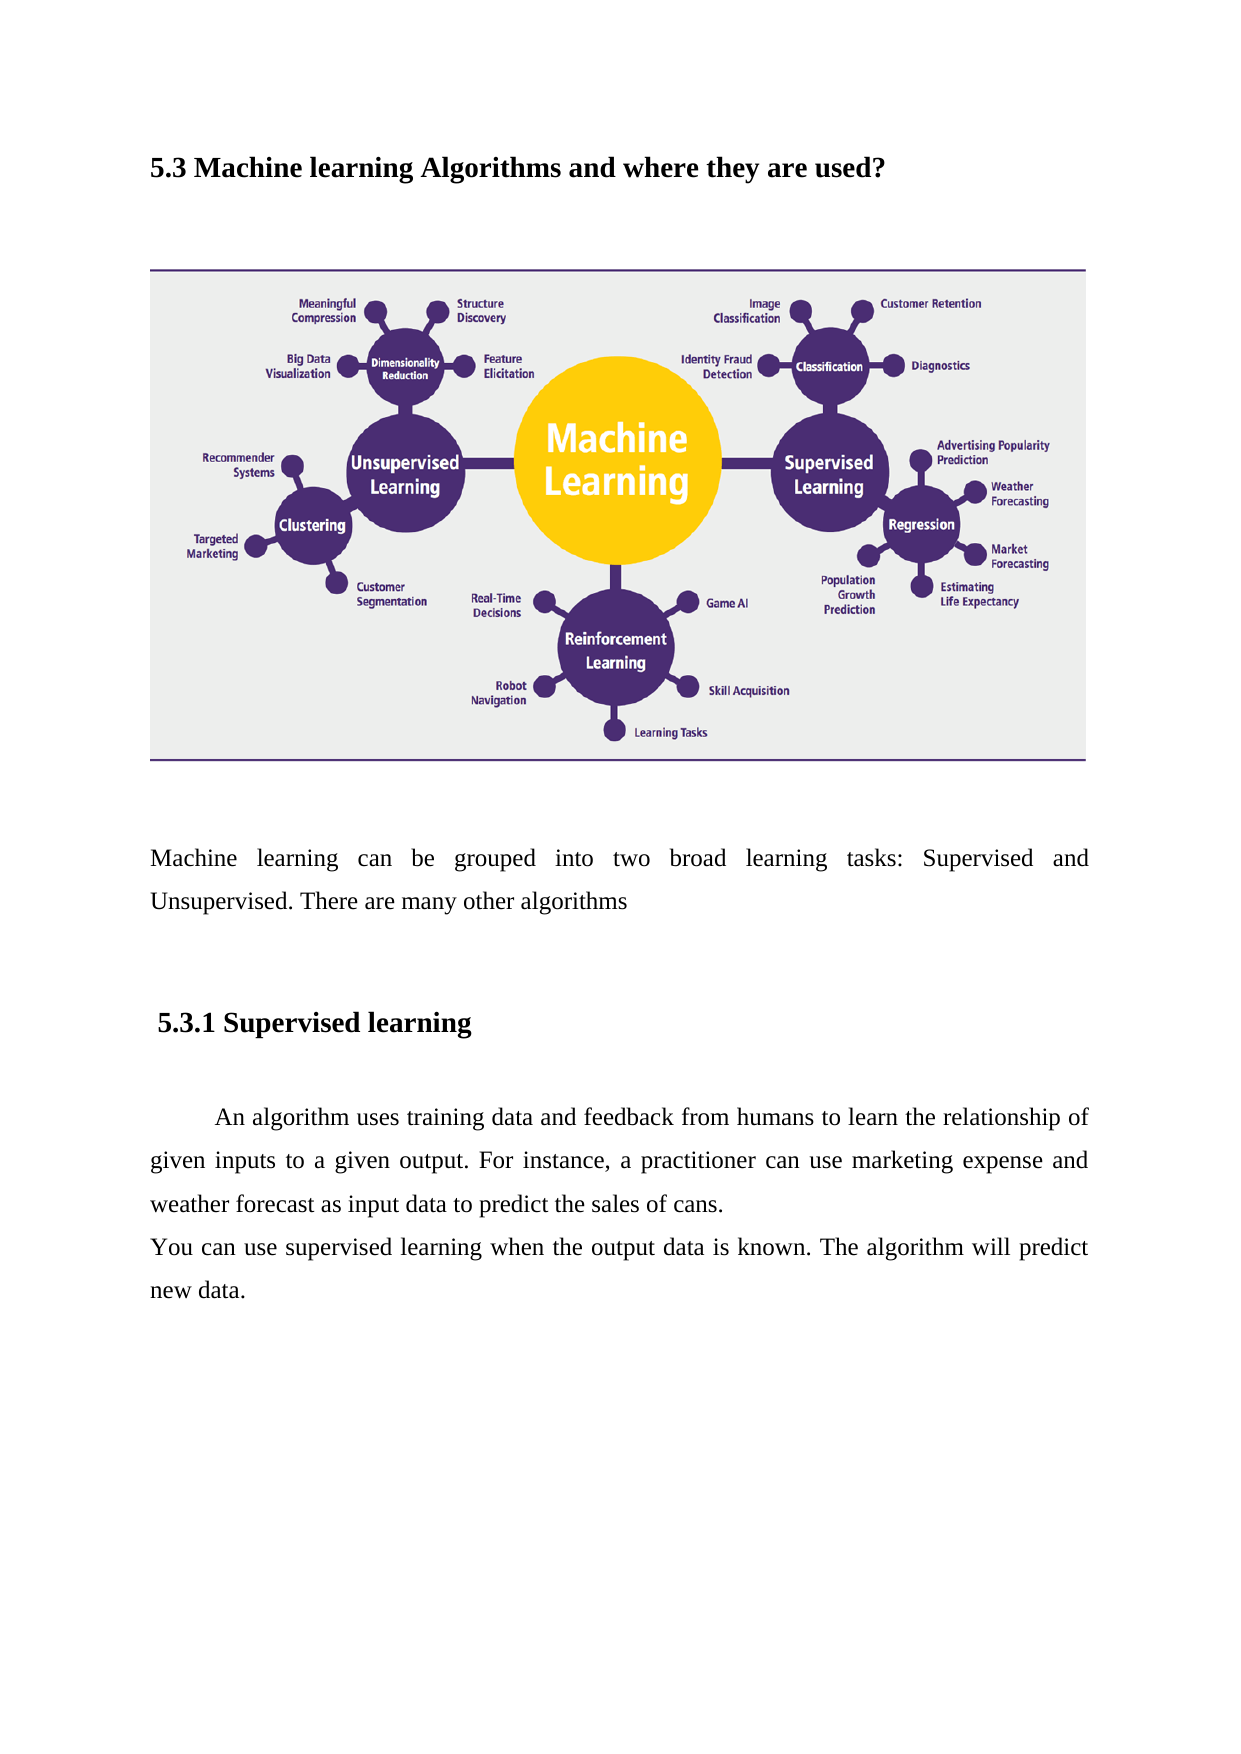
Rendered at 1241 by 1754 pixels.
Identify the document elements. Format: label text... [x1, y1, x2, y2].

subtitle An algorithm uses training data and feedback from humans to learn the relationship of given inputs to a given output. For instance, a practitioner can use marketing expense and weather forecast as input data to predict the sales of cans. [150, 1102, 1090, 1217]
text You can use supervised learning when the output data is known. The algorithm will predict new data. [150, 1232, 1090, 1304]
picture [150, 269, 1091, 764]
text 5.3 Machine learning Algorithms and where they are used? [150, 150, 1090, 183]
text Machine learning can be grouped into two broad learning tasks: Supervised and Unsupervised. There are many other algorithms [150, 843, 1090, 914]
subtitle 5.3.1 Supervised learning [150, 1005, 1090, 1039]
